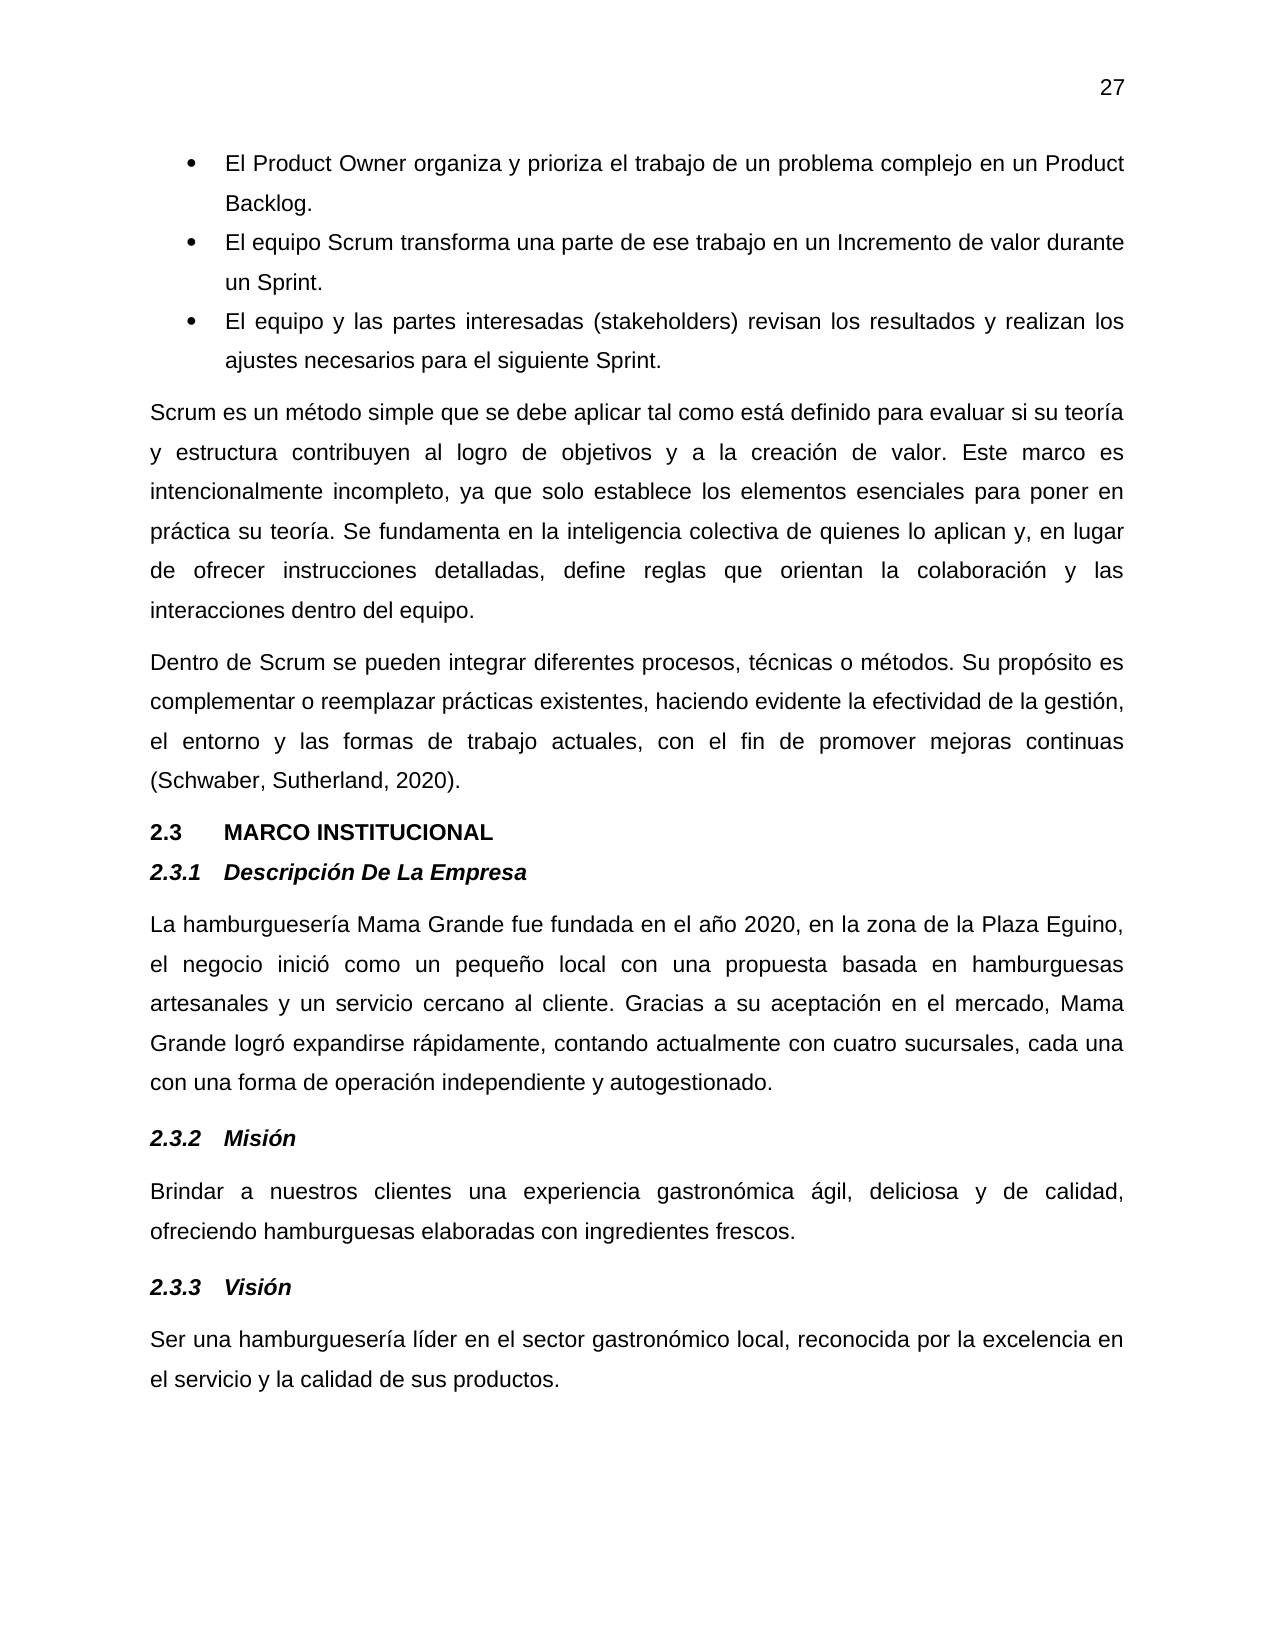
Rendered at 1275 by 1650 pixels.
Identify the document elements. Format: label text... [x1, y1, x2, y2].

subtitle MARCO INSTITUCIONAL [150, 819, 1125, 846]
subtitle Visión [150, 1274, 1125, 1300]
list El equipo y las partes interesadas (stakeholders) revisan los resultados y realizan los ajustes necesarios para el siguiente Sprint. [187, 308, 1125, 374]
subtitle Descripción De La Empresa [150, 859, 1125, 885]
list El Product Owner organiza y prioriza el trabajo de un problema complejo en un Product Backlog. [187, 150, 1125, 216]
text Dentro de Scrum se pueden integrar diferentes procesos, técnicas o métodos. Su propósito es complementar o reemplazar prácticas existentes, haciendo evidente la efectividad de la gestión, el entorno y las formas de trabajo actuales, con el fin de promover mejoras continuas (Schwaber, Sutherland, 2020). [150, 649, 1125, 793]
text Ser una hamburguesería líder en el sector gastronómico local, reconocida por la excelencia en el servicio y la calidad de sus productos. [150, 1326, 1125, 1392]
subtitle Misión [150, 1125, 1125, 1152]
text La hamburguesería Mama Grande fue fundada en el año 2020, en la zona de la Plaza Eguino, el negocio inició como un pequeño local con una propuesta basada en hamburguesas artesanales y un servicio cercano al cliente. Gracias a su aceptación en el mercado, Mama Grande logró expandirse rápidamente, contando actualmente con cuatro sucursales, cada una con una forma de operación independiente y autogestionado. [150, 911, 1125, 1096]
list El equipo Scrum transforma una parte de ese trabajo en un Incremento de valor durante un Sprint. [187, 229, 1125, 295]
text Brindar a nuestros clientes una experiencia gastronómica ágil, deliciosa y de calidad, ofreciendo hamburguesas elaboradas con ingredientes frescos. [150, 1178, 1125, 1244]
text Scrum es un método simple que se debe aplicar tal como está definido para evaluar si su teoría y estructura contribuyen al logro de objetivos y a la creación de valor. Este marco es intencionalmente incompleto, ya que solo establece los elementos esenciales para poner en práctica su teoría. Se fundamenta en la inteligencia colectiva de quienes lo aplican y, en lugar de ofrecer instrucciones detalladas, define reglas que orientan la colaboración y las interacciones dentro del equipo. [150, 399, 1125, 623]
